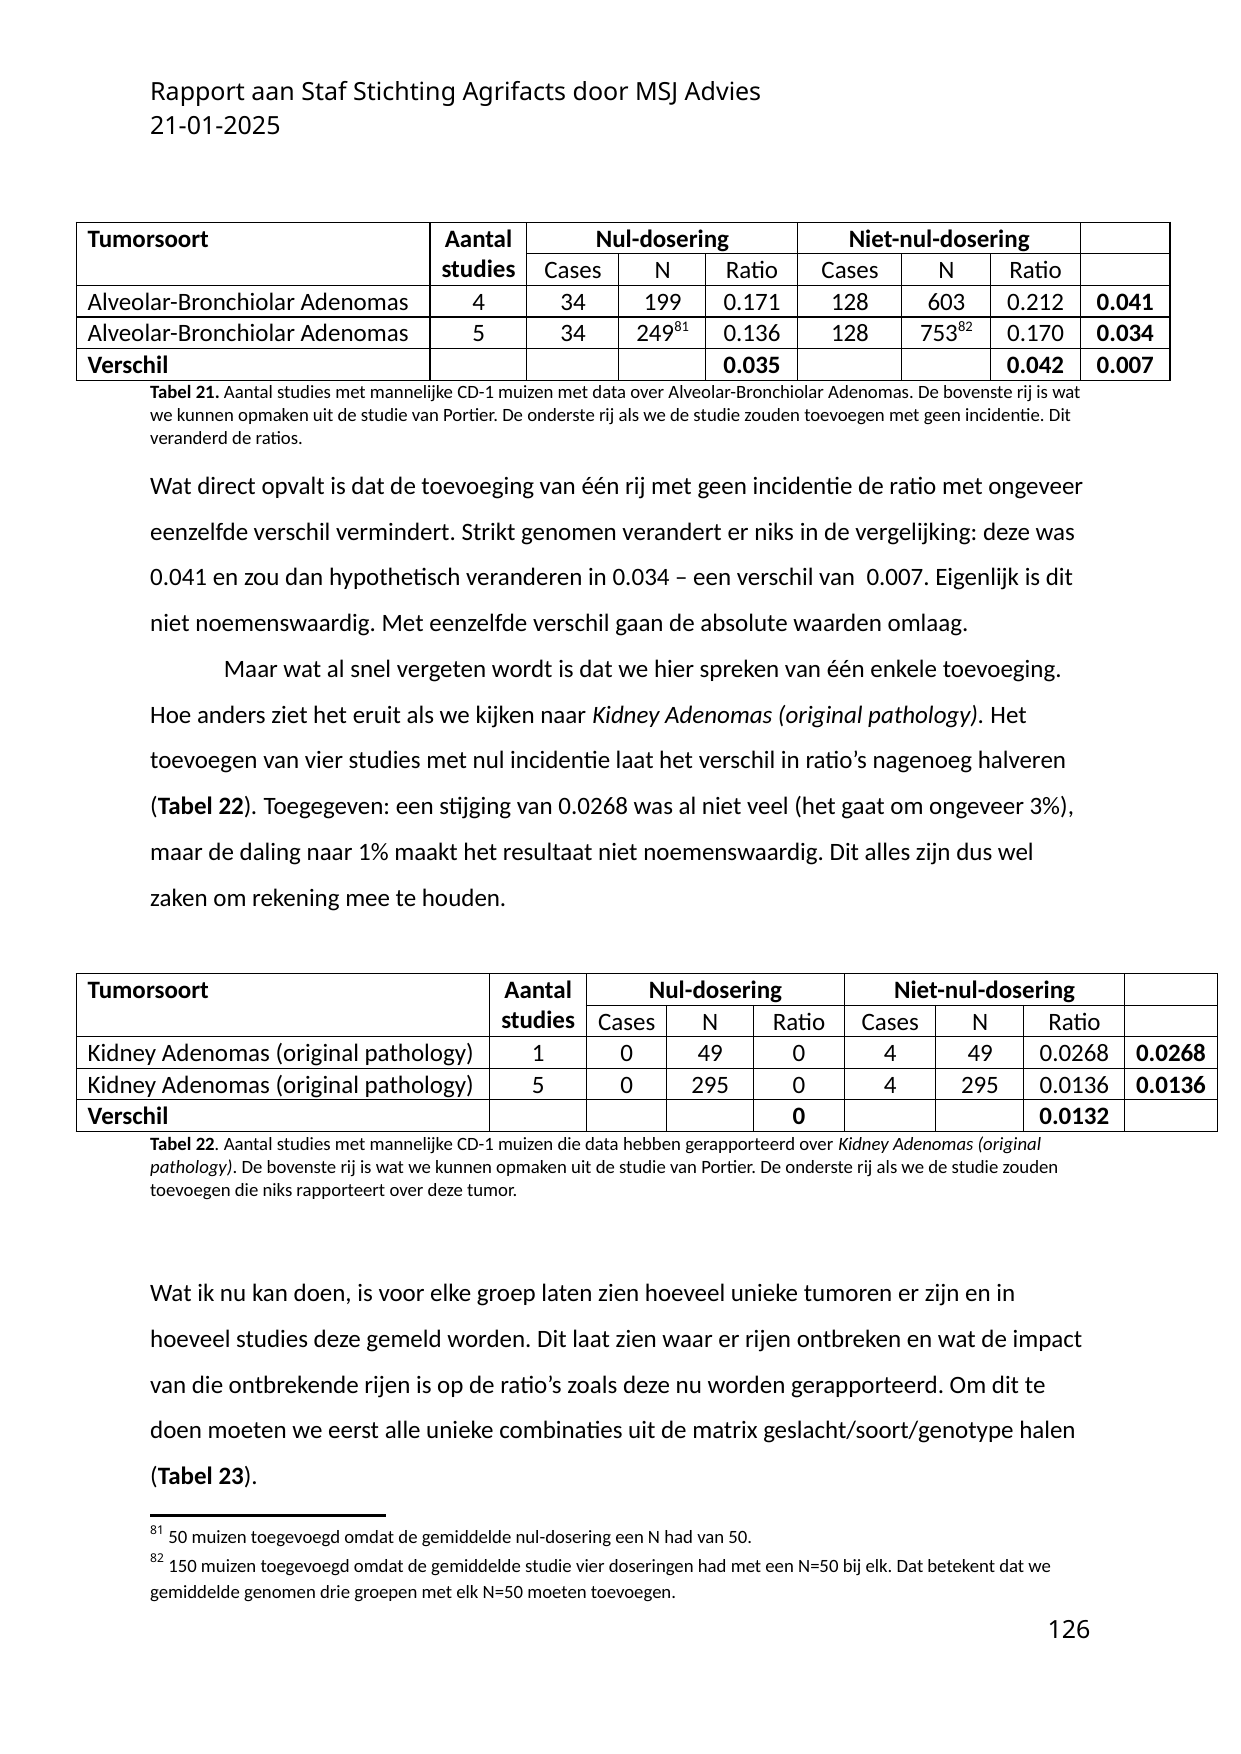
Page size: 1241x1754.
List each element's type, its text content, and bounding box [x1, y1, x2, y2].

table_cell Ratio [754, 1006, 844, 1036]
table_cell 0.212 [991, 286, 1080, 316]
table_cell [490, 1100, 586, 1131]
table_cell 1 [490, 1037, 586, 1068]
table_header Niet-nul-dosering [798, 223, 1080, 253]
text Tabel 21. Aantal studies met mannelijke CD-1 muizen met data over Alveolar-Bronchiolar Adenomas. De bovenste rij is wat we kunnen opmaken uit de studie van Portier. De onderste rij als we de studie zouden toevoegen met geen incidentie. Dit veranderd de ratios. [150, 381, 1090, 449]
table_cell 0.0268 [1125, 1037, 1217, 1068]
table_cell Cases [527, 254, 618, 285]
table_cell [1125, 1100, 1217, 1131]
table_cell 34 [527, 318, 618, 348]
table_cell 0.007 [1081, 349, 1169, 379]
text Maar wat al snel vergeten wordt is dat we hier spreken van één enkele toevoeging. Hoe anders ziet het eruit als we kijken naar Kidney Adenomas (original pathology). Het toevoegen van vier studies met nul incidentie laat het verschil in ratio’s nagenoeg halveren (Tabel 22). Toegegeven: een stijging van 0.0268 was al niet veel (het gaat om ongeveer 3%), maar de daling naar 1% maakt het resultaat niet noemenswaardig. Dit alles zijn dus wel zaken om rekening mee te houden. [150, 653, 1090, 912]
table_cell 0 [754, 1100, 844, 1131]
table_cell N [936, 1006, 1023, 1036]
table_cell Verschil [77, 349, 429, 379]
table_cell 199 [619, 286, 705, 316]
table_cell 49 [936, 1037, 1023, 1068]
table_cell 295 [936, 1069, 1023, 1099]
table_cell N [619, 254, 705, 285]
table_header Nul-dosering [527, 223, 797, 253]
table_cell 0.041 [1081, 286, 1169, 316]
table_cell 0.0136 [1024, 1069, 1124, 1099]
table_cell [667, 1100, 753, 1131]
table_cell 0.0132 [1024, 1100, 1124, 1131]
table_cell 0.042 [991, 349, 1080, 379]
table_cell 0.034 [1081, 318, 1169, 348]
table_cell 753 [902, 318, 990, 348]
table_cell 4 [431, 286, 526, 316]
text Tabel 22. Aantal studies met mannelijke CD-1 muizen die data hebben gerapporteerd over Kidney Adenomas (original pathology). De bovenste rij is wat we kunnen opmaken uit de studie van Portier. De onderste rij als we de studie zouden toevoegen die niks rapporteert over deze tumor. [150, 1132, 1090, 1201]
table_cell Kidney Adenomas (original pathology) [77, 1069, 489, 1099]
table_cell 0.136 [706, 318, 797, 348]
table_cell 0.171 [706, 286, 797, 316]
table_cell [1125, 1006, 1217, 1036]
table_cell [587, 1100, 666, 1131]
table_cell Cases [587, 1006, 666, 1036]
table_cell 128 [798, 286, 901, 316]
table_cell 49 [667, 1037, 753, 1068]
table_cell 0.035 [706, 349, 797, 379]
table_cell [431, 349, 526, 379]
table_header Aantal studies [490, 974, 586, 1036]
table_cell Alveolar-Bronchiolar Adenomas [77, 286, 429, 316]
table_cell 4 [845, 1037, 935, 1068]
table_cell 603 [902, 286, 990, 316]
table_cell [936, 1100, 1023, 1131]
table_cell Ratio [991, 254, 1080, 285]
table_cell Cases [798, 254, 901, 285]
table_header [1125, 974, 1217, 1005]
table_cell 249 [619, 318, 705, 348]
text Wat ik nu kan doen, is voor elke groep laten zien hoeveel unieke tumoren er zijn en in hoeveel studies deze gemeld worden. Dit laat zien waar er rijen ontbreken en wat de impact van die ontbrekende rijen is op de ratio’s zoals deze nu worden gerapporteerd. Om dit te doen moeten we eerst alle unieke combinaties uit de matrix geslacht/soort/genotype halen (Tabel 23). [150, 1277, 1090, 1491]
table_header Niet-nul-dosering [845, 974, 1124, 1005]
table_cell Alveolar-Bronchiolar Adenomas [77, 318, 429, 348]
table_header Nul-dosering [587, 974, 844, 1005]
table_header Tumorsoort [77, 223, 429, 285]
table_cell 0.0136 [1125, 1069, 1217, 1099]
table_cell 4 [845, 1069, 935, 1099]
table_cell Kidney Adenomas (original pathology) [77, 1037, 489, 1068]
table_header Aantal studies [431, 223, 526, 285]
table_cell Cases [845, 1006, 935, 1036]
text Wat direct opvalt is dat de toevoeging van één rij met geen incidentie de ratio met ongeveer eenzelfde verschil vermindert. Strikt genomen verandert er niks in de vergelijking: deze was 0.041 en zou dan hypothetisch veranderen in 0.034 – een verschil van 0.007. Eigenlijk is dit niet noemenswaardig. Met eenzelfde verschil gaan de absolute waarden omlaag. [150, 470, 1090, 638]
table_cell 0 [587, 1069, 666, 1099]
table_cell [527, 349, 618, 379]
table_cell [902, 349, 990, 379]
table_header [1081, 223, 1169, 253]
table_cell [619, 349, 705, 379]
table_cell 295 [667, 1069, 753, 1099]
table_cell N [902, 254, 990, 285]
table_cell 0.170 [991, 318, 1080, 348]
table_cell 5 [490, 1069, 586, 1099]
table_cell Verschil [77, 1100, 489, 1131]
table_header Tumorsoort [77, 974, 489, 1036]
table_cell 0 [754, 1069, 844, 1099]
table_cell 128 [798, 318, 901, 348]
table_cell 0 [587, 1037, 666, 1068]
table_cell 34 [527, 286, 618, 316]
table_cell [798, 349, 901, 379]
table_cell Ratio [1024, 1006, 1124, 1036]
table_cell Ratio [706, 254, 797, 285]
table_cell N [667, 1006, 753, 1036]
table_cell 5 [431, 318, 526, 348]
table_cell 0 [754, 1037, 844, 1068]
table_cell [1081, 254, 1169, 285]
table_cell 0.0268 [1024, 1037, 1124, 1068]
table_cell [845, 1100, 935, 1131]
